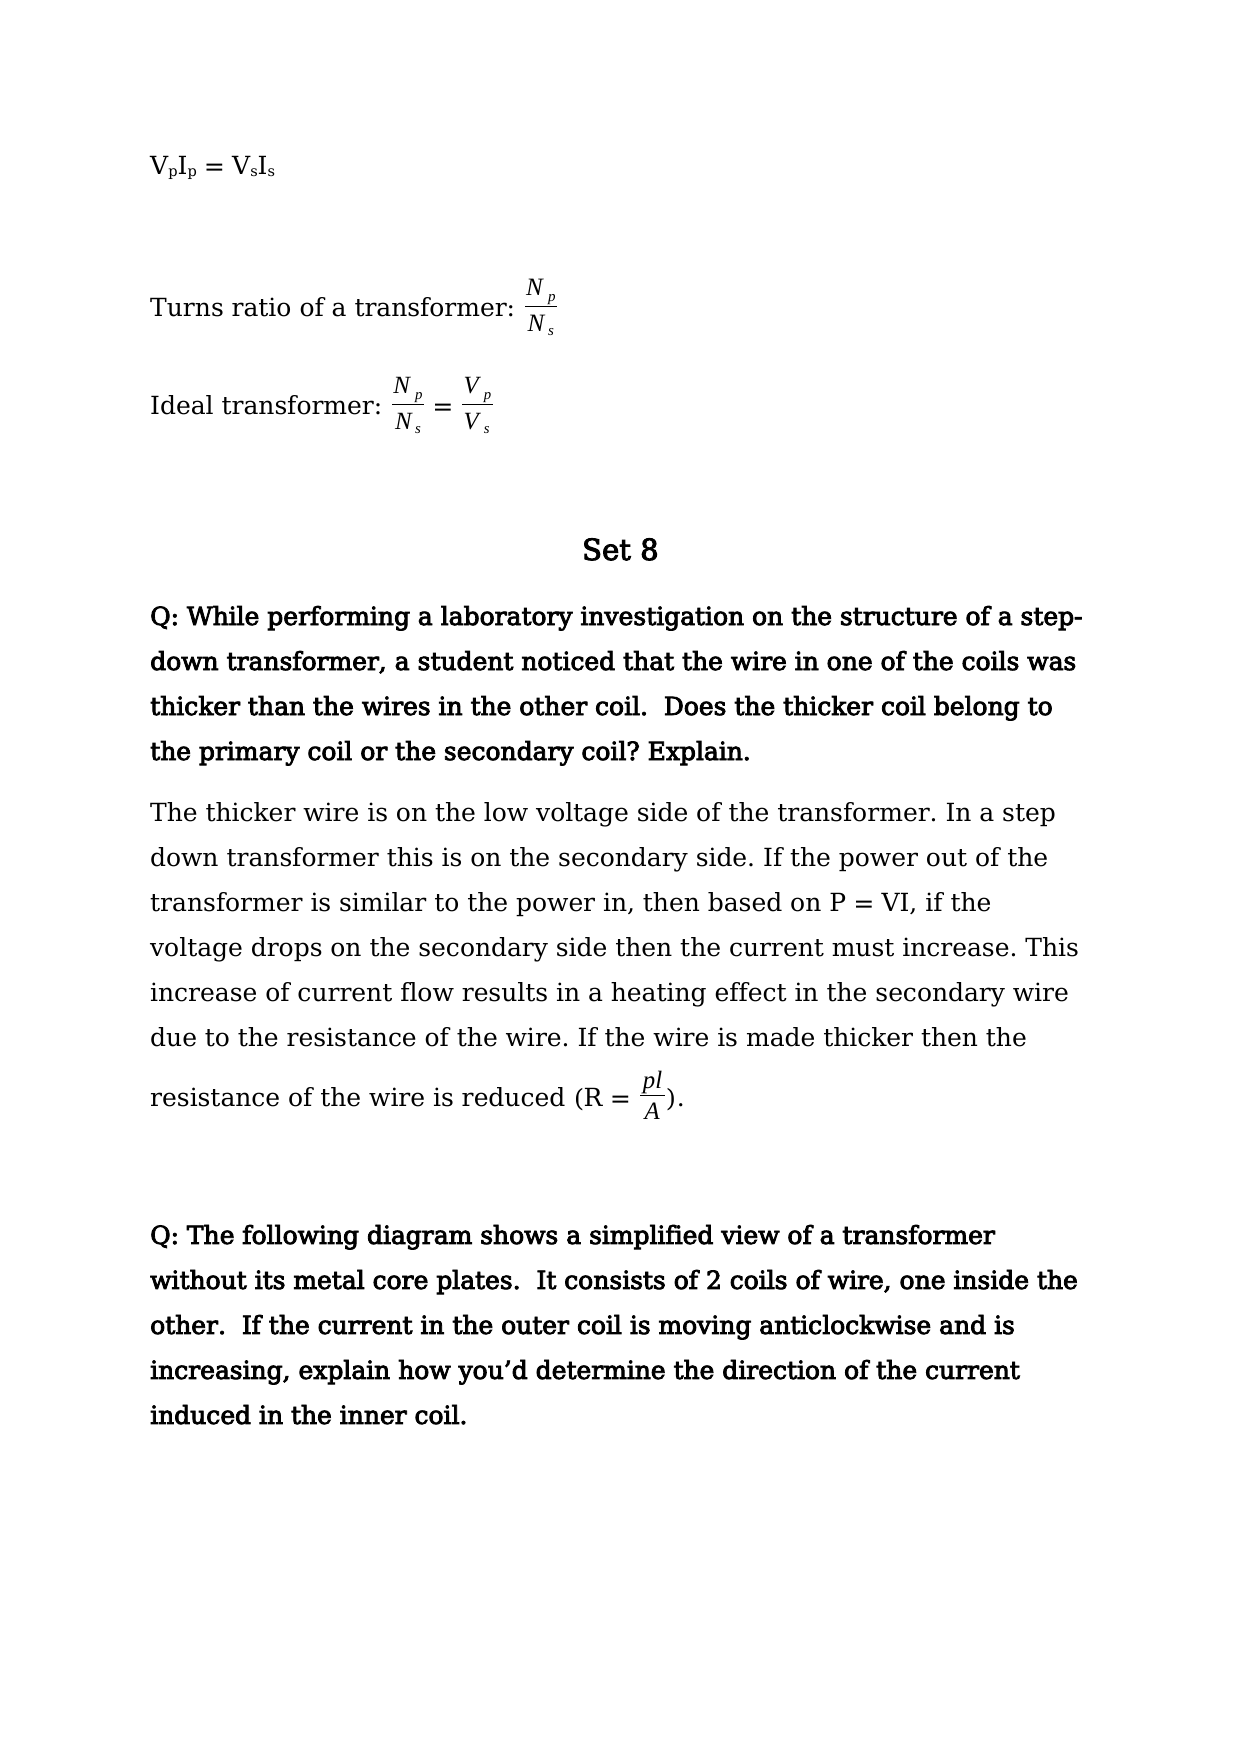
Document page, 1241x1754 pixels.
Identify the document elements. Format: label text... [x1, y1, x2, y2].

text Q: The following diagram shows a simplified view of a transformer without its metal core plates. It consists of 2 coils of wire, one inside the other. If the current in the outer coil is moving anticlockwise and is increasing, explain how you’d determine the direction of the current induced in the inner coil. [150, 1219, 1090, 1429]
text Q: While performing a laboratory investigation on the structure of a step-down transformer, a student noticed that the wire in one of the coils was thicker than the wires in the other coil. Does the thicker coil belong to the primary coil or the secondary coil? Explain. [150, 600, 1090, 765]
text Turns ratio of a transformer: [150, 273, 1090, 340]
text Set 8 [150, 531, 1090, 566]
text The thicker wire is on the low voltage side of the transformer. In a step down transformer this is on the secondary side. If the power out of the transformer is similar to the power in, then based on P = VI, if the voltage drops on the secondary side then the current must increase. This increase of current flow results in a heating effect in the secondary wire due to the resistance of the wire. If the wire is made thicker then the resistance of the wire is reduced (R = ). [150, 797, 1090, 1126]
text Ideal transformer: = [150, 371, 1090, 438]
text VpIp = VsIs [150, 150, 1090, 180]
